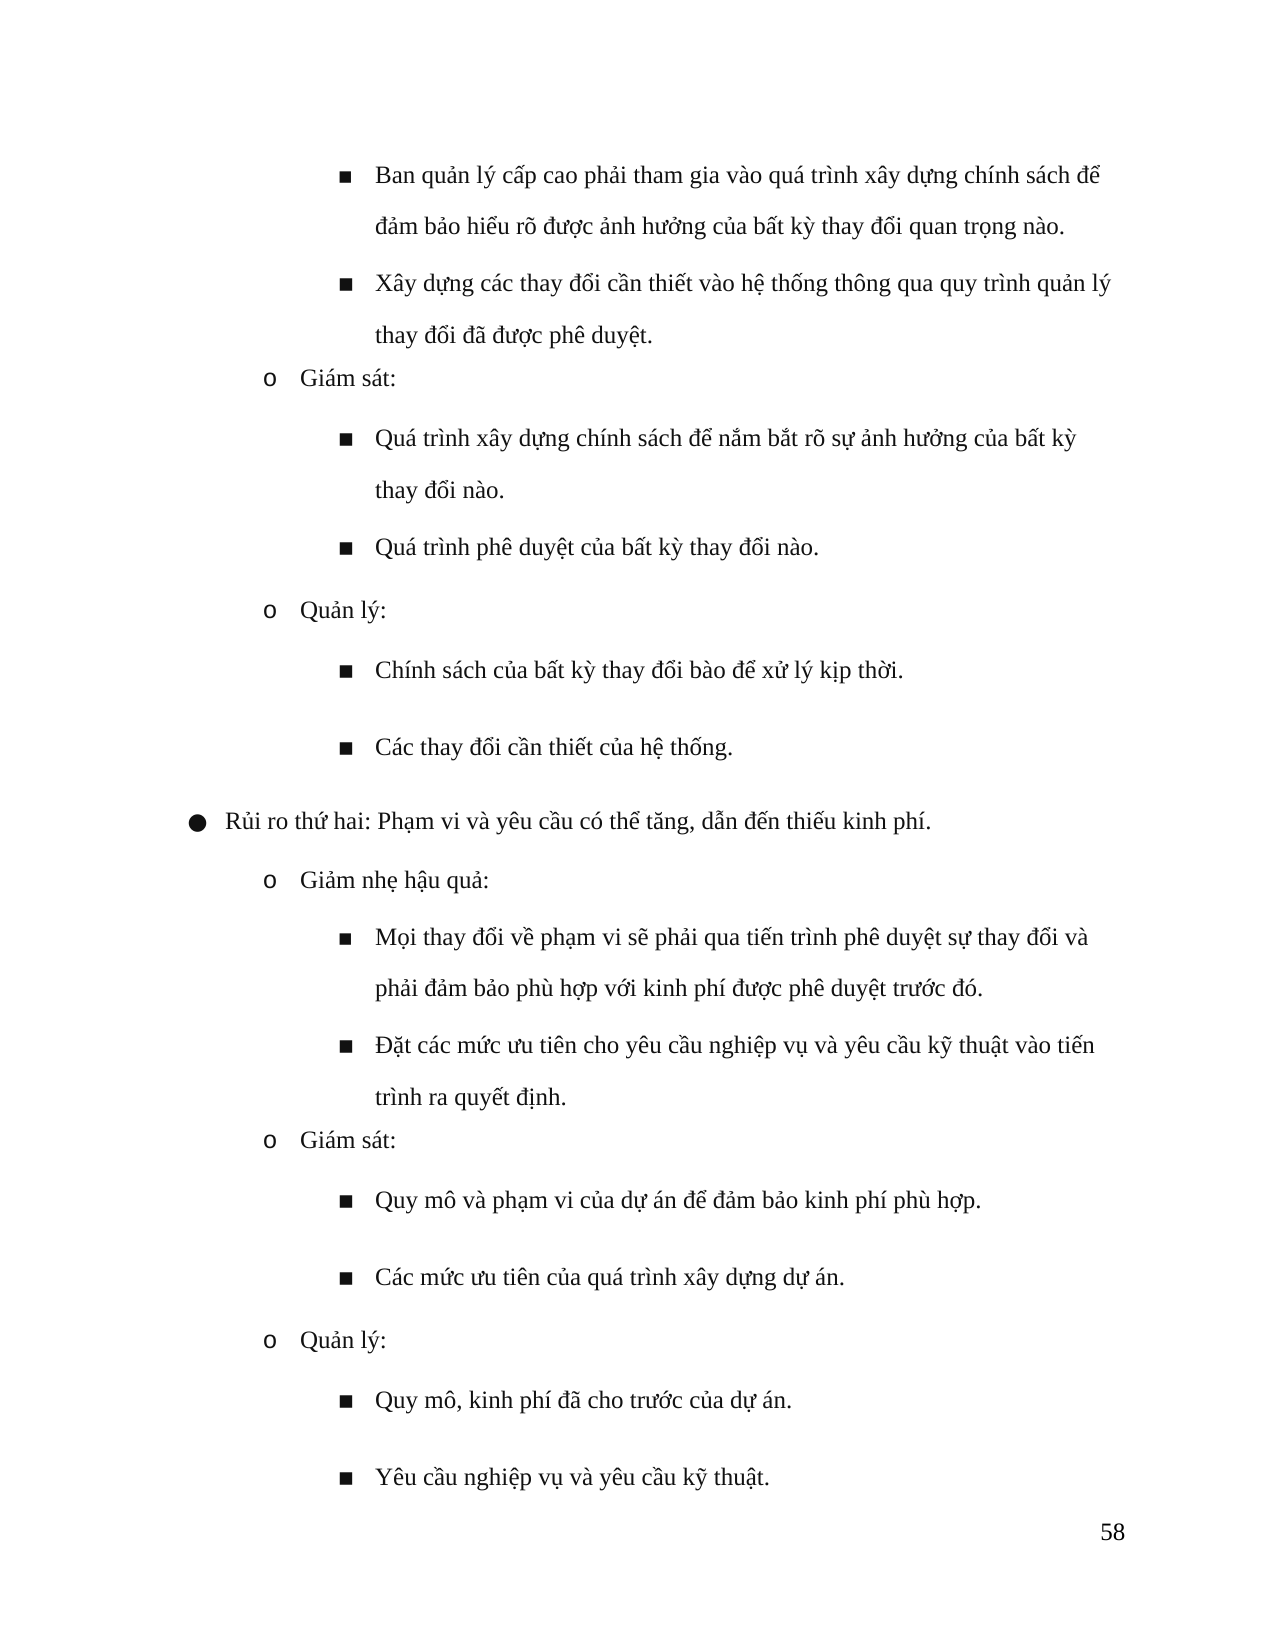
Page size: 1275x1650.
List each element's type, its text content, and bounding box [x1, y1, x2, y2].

list Quản lý: [262, 595, 1125, 626]
list Rủi ro thứ hai: Phạm vi và yêu cầu có thể tăng, dẫn đến thiếu kinh phí. [187, 795, 1125, 842]
list Ban quản lý cấp cao phải tham gia vào quá trình xây dựng chính sách để đảm bảo hiểu rõ được ảnh hưởng của bất kỳ thay đổi quan trọng nào. [337, 150, 1125, 240]
list Giám sát: [262, 1125, 1125, 1156]
list Yêu cầu nghiệp vụ và yêu cầu kỹ thuật. [337, 1448, 1125, 1499]
list Giảm nhẹ hậu quả: [262, 866, 1125, 896]
list Giám sát: [262, 363, 1125, 394]
list Các thay đổi cần thiết của hệ thống. [337, 718, 1125, 769]
list Quản lý: [262, 1325, 1125, 1356]
list Quá trình xây dựng chính sách để nắm bắt rõ sự ảnh hưởng của bất kỳ thay đổi nào. [337, 409, 1125, 504]
list Các mức ưu tiên của quá trình xây dựng dự án. [337, 1248, 1125, 1299]
list Mọi thay đổi về phạm vi sẽ phải qua tiến trình phê duyệt sự thay đổi và phải đảm bảo phù hợp với kinh phí được phê duyệt trước đó. [337, 912, 1125, 1002]
list Chính sách của bất kỳ thay đổi bào để xử lý kịp thời. [337, 641, 1125, 693]
list Quá trình phê duyệt của bất kỳ thay đổi nào. [337, 518, 1125, 569]
list Quy mô và phạm vi của dự án để đảm bảo kinh phí phù hợp. [337, 1171, 1125, 1222]
list Đặt các mức ưu tiên cho yêu cầu nghiệp vụ và yêu cầu kỹ thuật vào tiến trình ra quyết định. [337, 1016, 1125, 1111]
list Quy mô, kinh phí đã cho trước của dự án. [337, 1371, 1125, 1422]
list Xây dựng các thay đổi cần thiết vào hệ thống thông qua quy trình quản lý thay đổi đã được phê duyệt. [337, 254, 1125, 349]
